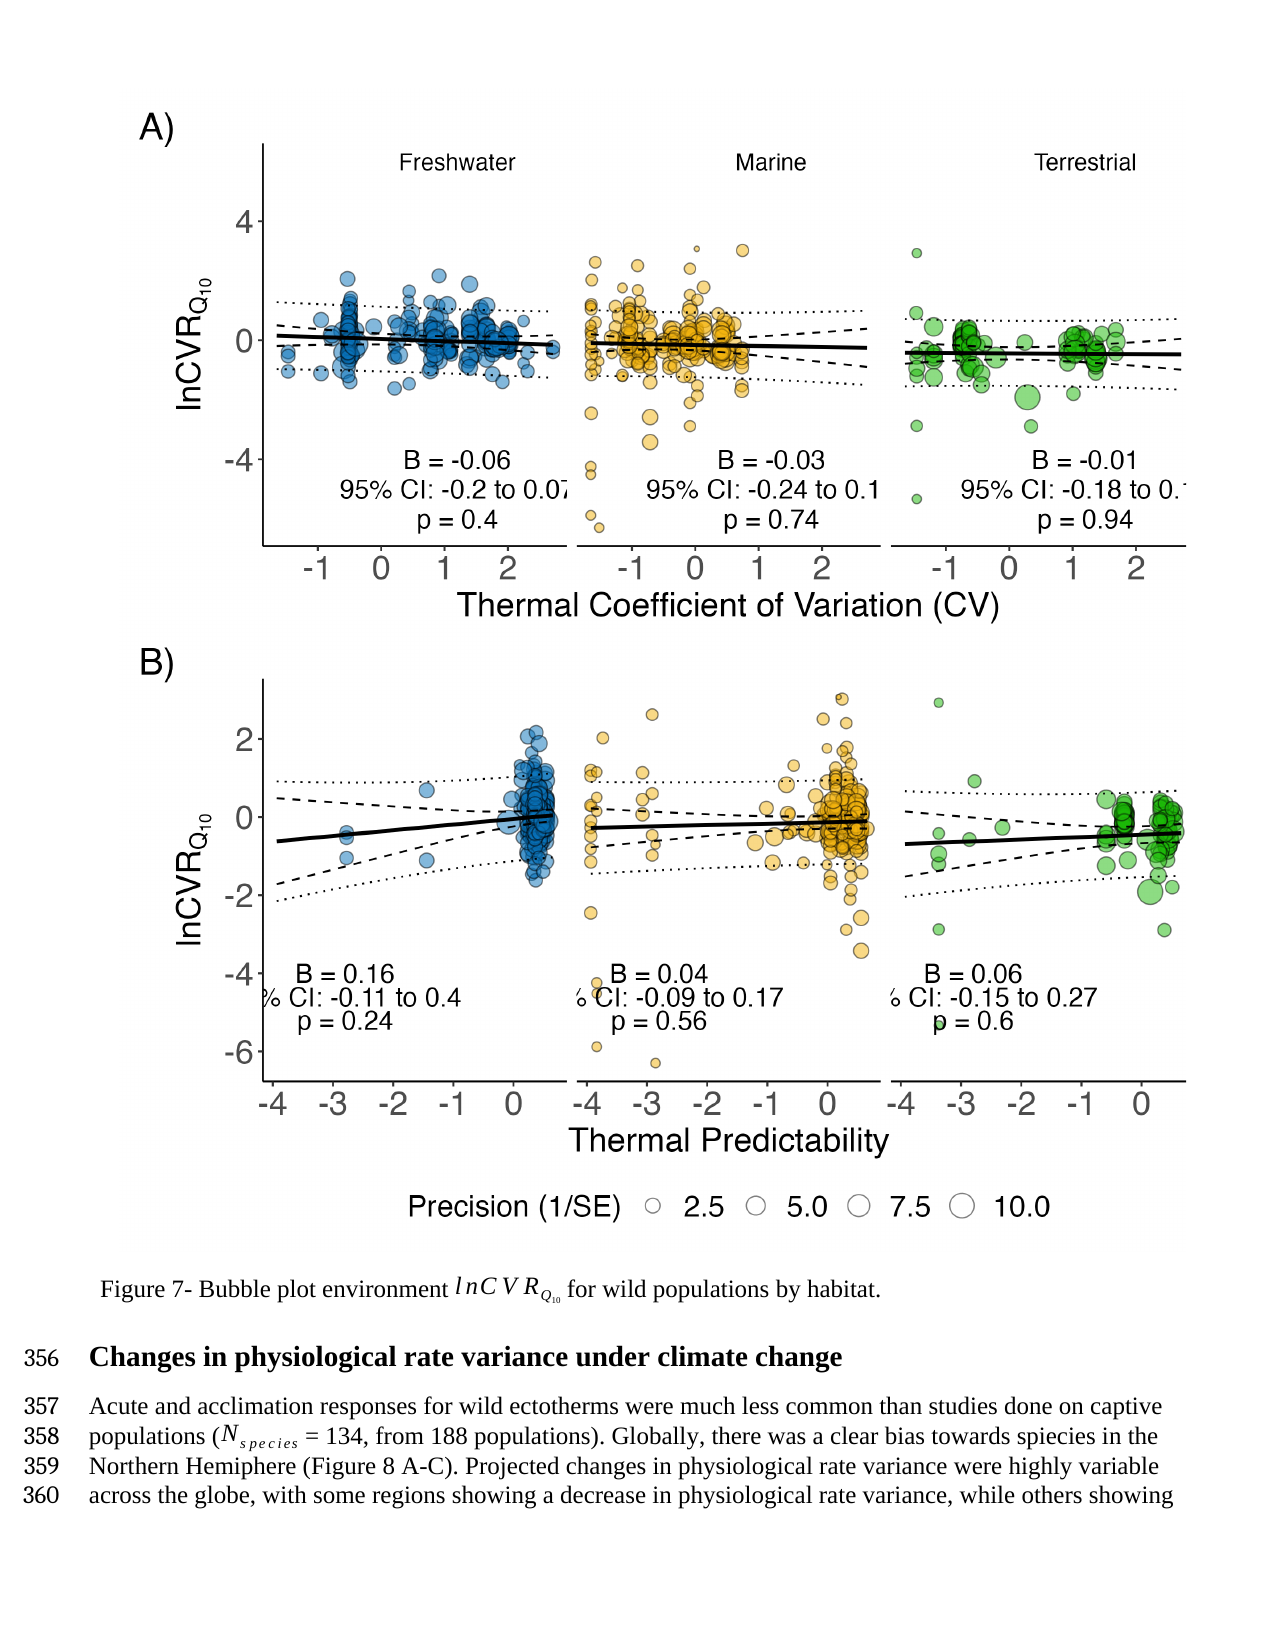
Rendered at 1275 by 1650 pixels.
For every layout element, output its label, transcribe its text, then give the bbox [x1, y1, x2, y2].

subtitle Changes in physiological rate variance under climate change [89, 1339, 1186, 1373]
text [89, 1391, 1186, 1509]
picture [118, 88, 1187, 1252]
table_header Figure 7- Bubble plot environment for wild populations by habitat. [89, 89, 1186, 1318]
